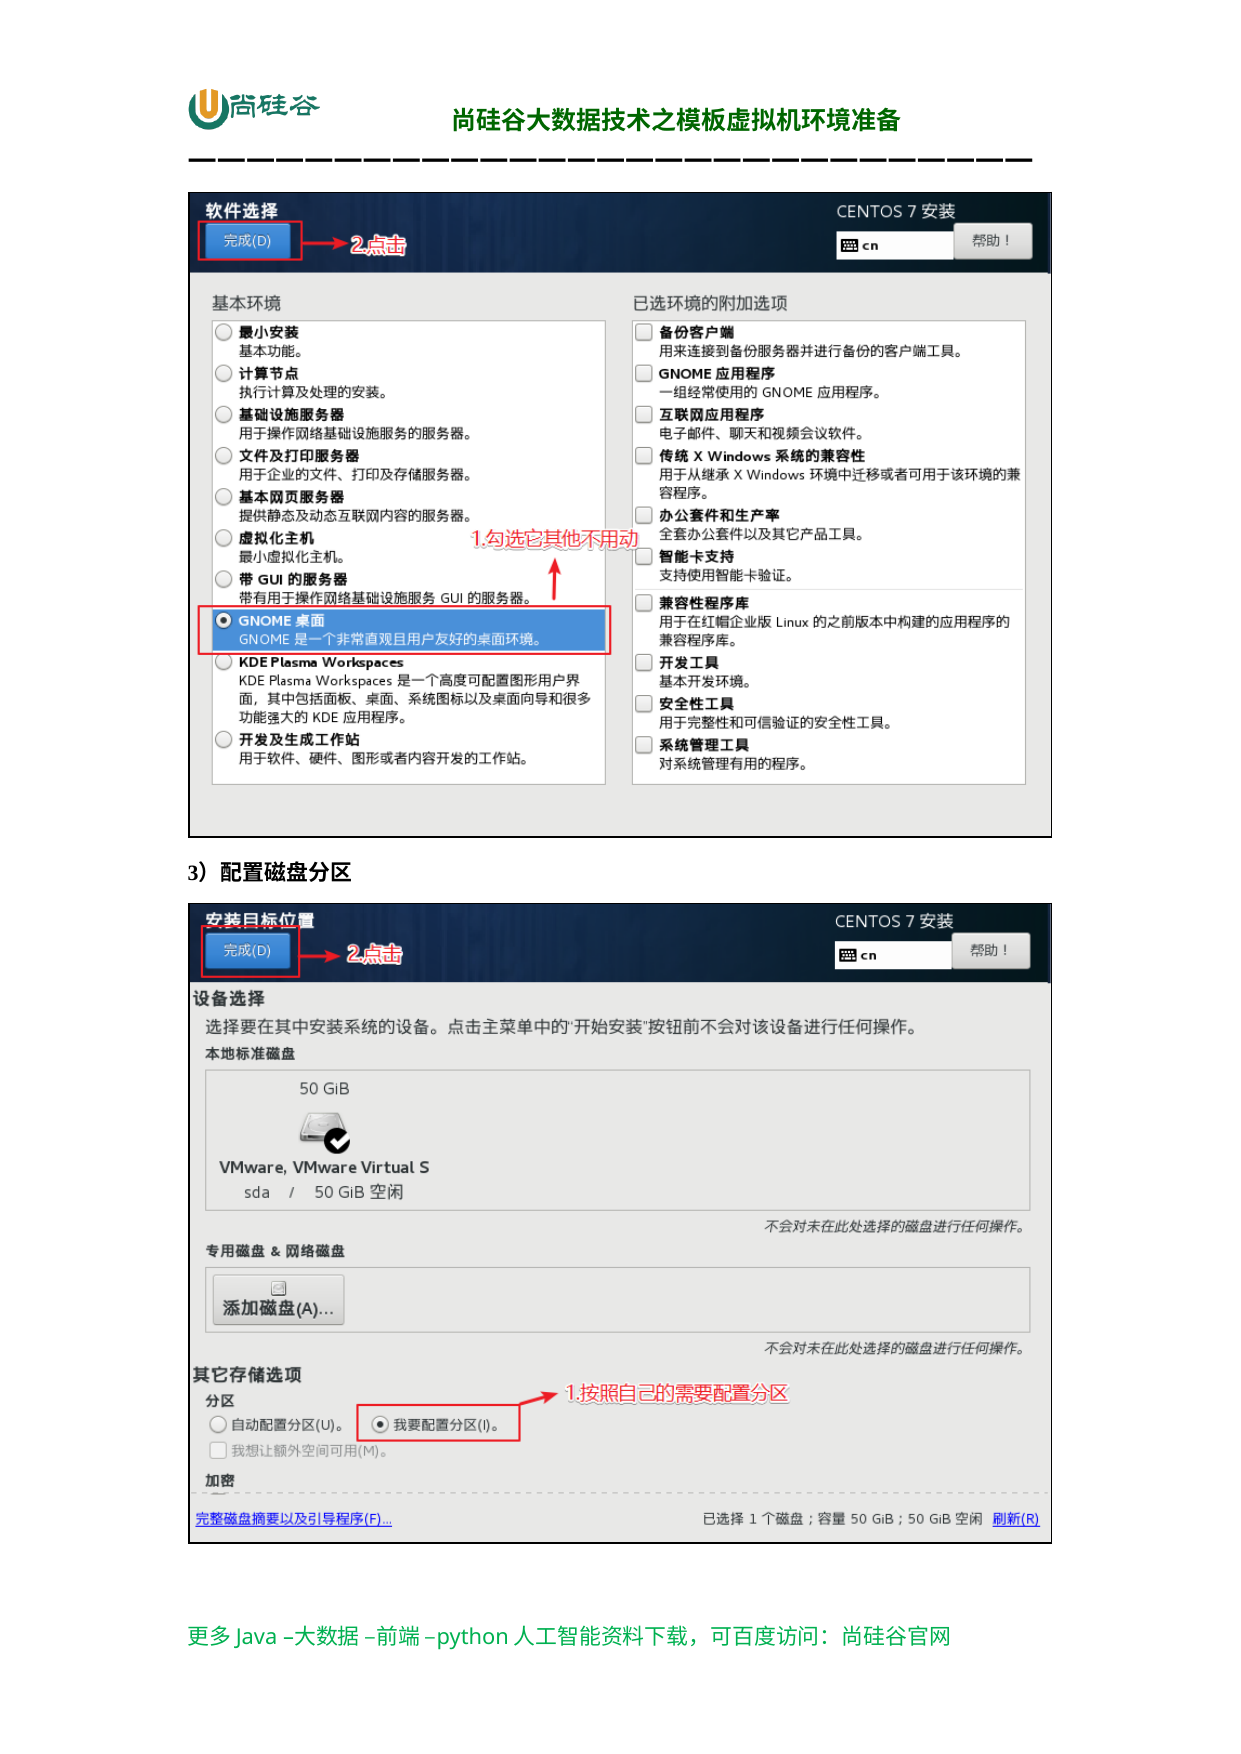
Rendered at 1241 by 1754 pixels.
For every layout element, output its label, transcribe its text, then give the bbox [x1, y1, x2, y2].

picture [190, 193, 1051, 836]
picture [187, 88, 320, 130]
text 3）配置磁盘分区 [187, 854, 1053, 887]
picture [190, 904, 1051, 1542]
